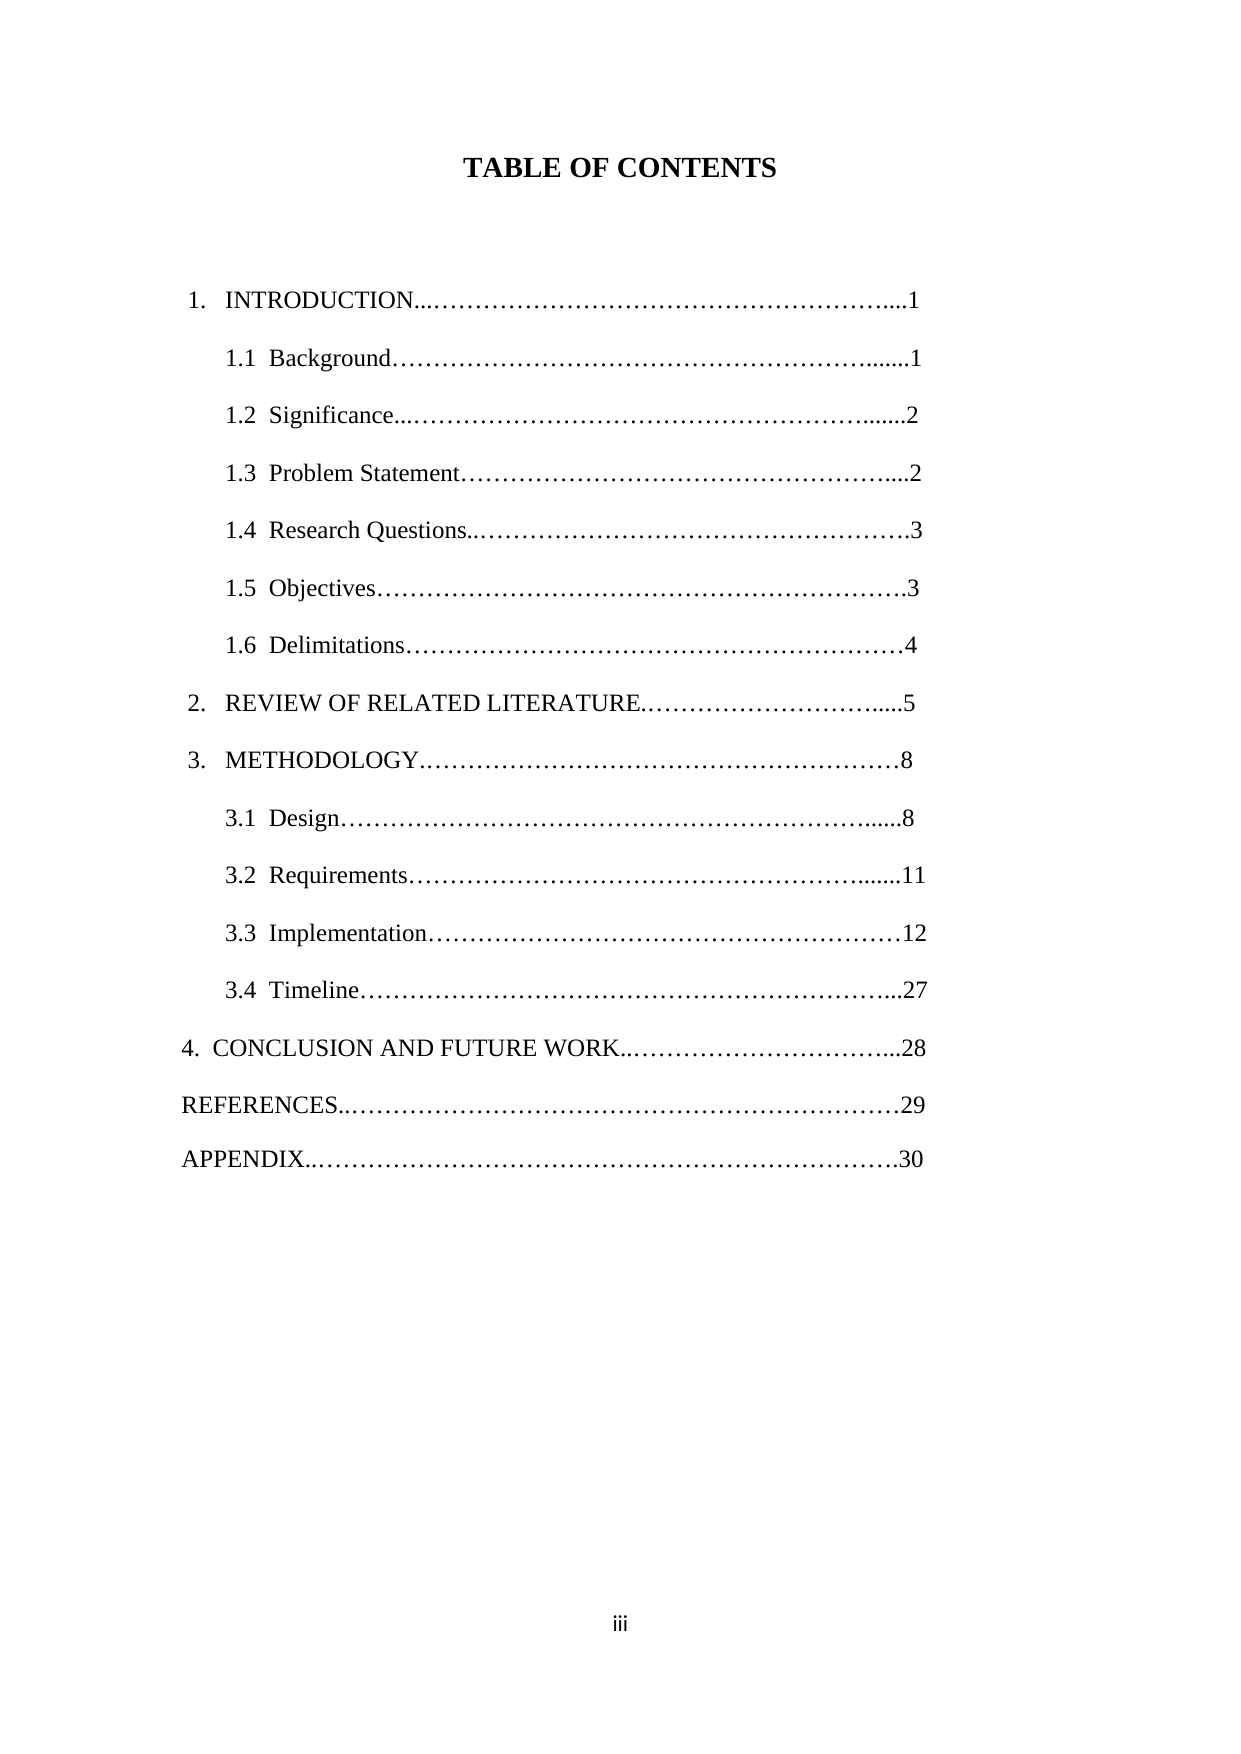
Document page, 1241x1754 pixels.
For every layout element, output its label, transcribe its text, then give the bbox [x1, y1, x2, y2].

list Requirements……………………………………………….......11 [225, 860, 1090, 889]
list Research Questions..…………………………………………….3 [225, 515, 1090, 544]
text REFERENCES..…………………………………………………………29 [150, 1090, 1090, 1119]
list Delimitations……………………………………………………4 [225, 630, 1090, 659]
list METHODOLOGY.…………………………………………………8 [187, 745, 1090, 774]
list Timeline………………………………………………………...27 [225, 975, 1090, 1004]
list Design………………………………………………………......8 [225, 803, 1090, 831]
list Background………………………………………………….......1 [225, 343, 1090, 371]
list Significance...……………………………………………….......2 [225, 400, 1090, 429]
text TABLE OF CONTENTS [150, 150, 1090, 183]
text APPENDIX..…………………………………………………………….30 [150, 1144, 1090, 1173]
list Objectives……………………………………………………….3 [225, 573, 1090, 601]
list Implementation…………………………………………………12 [225, 918, 1090, 946]
list Problem Statement……………………………………………....2 [225, 458, 1090, 486]
text 4. CONCLUSION AND FUTURE WORK..…………………………...28 [150, 1033, 1090, 1061]
list REVIEW OF RELATED LITERATURE.……………………….....5 [187, 688, 1090, 716]
list INTRODUCTION...………………………………………………....1 [187, 285, 1090, 314]
